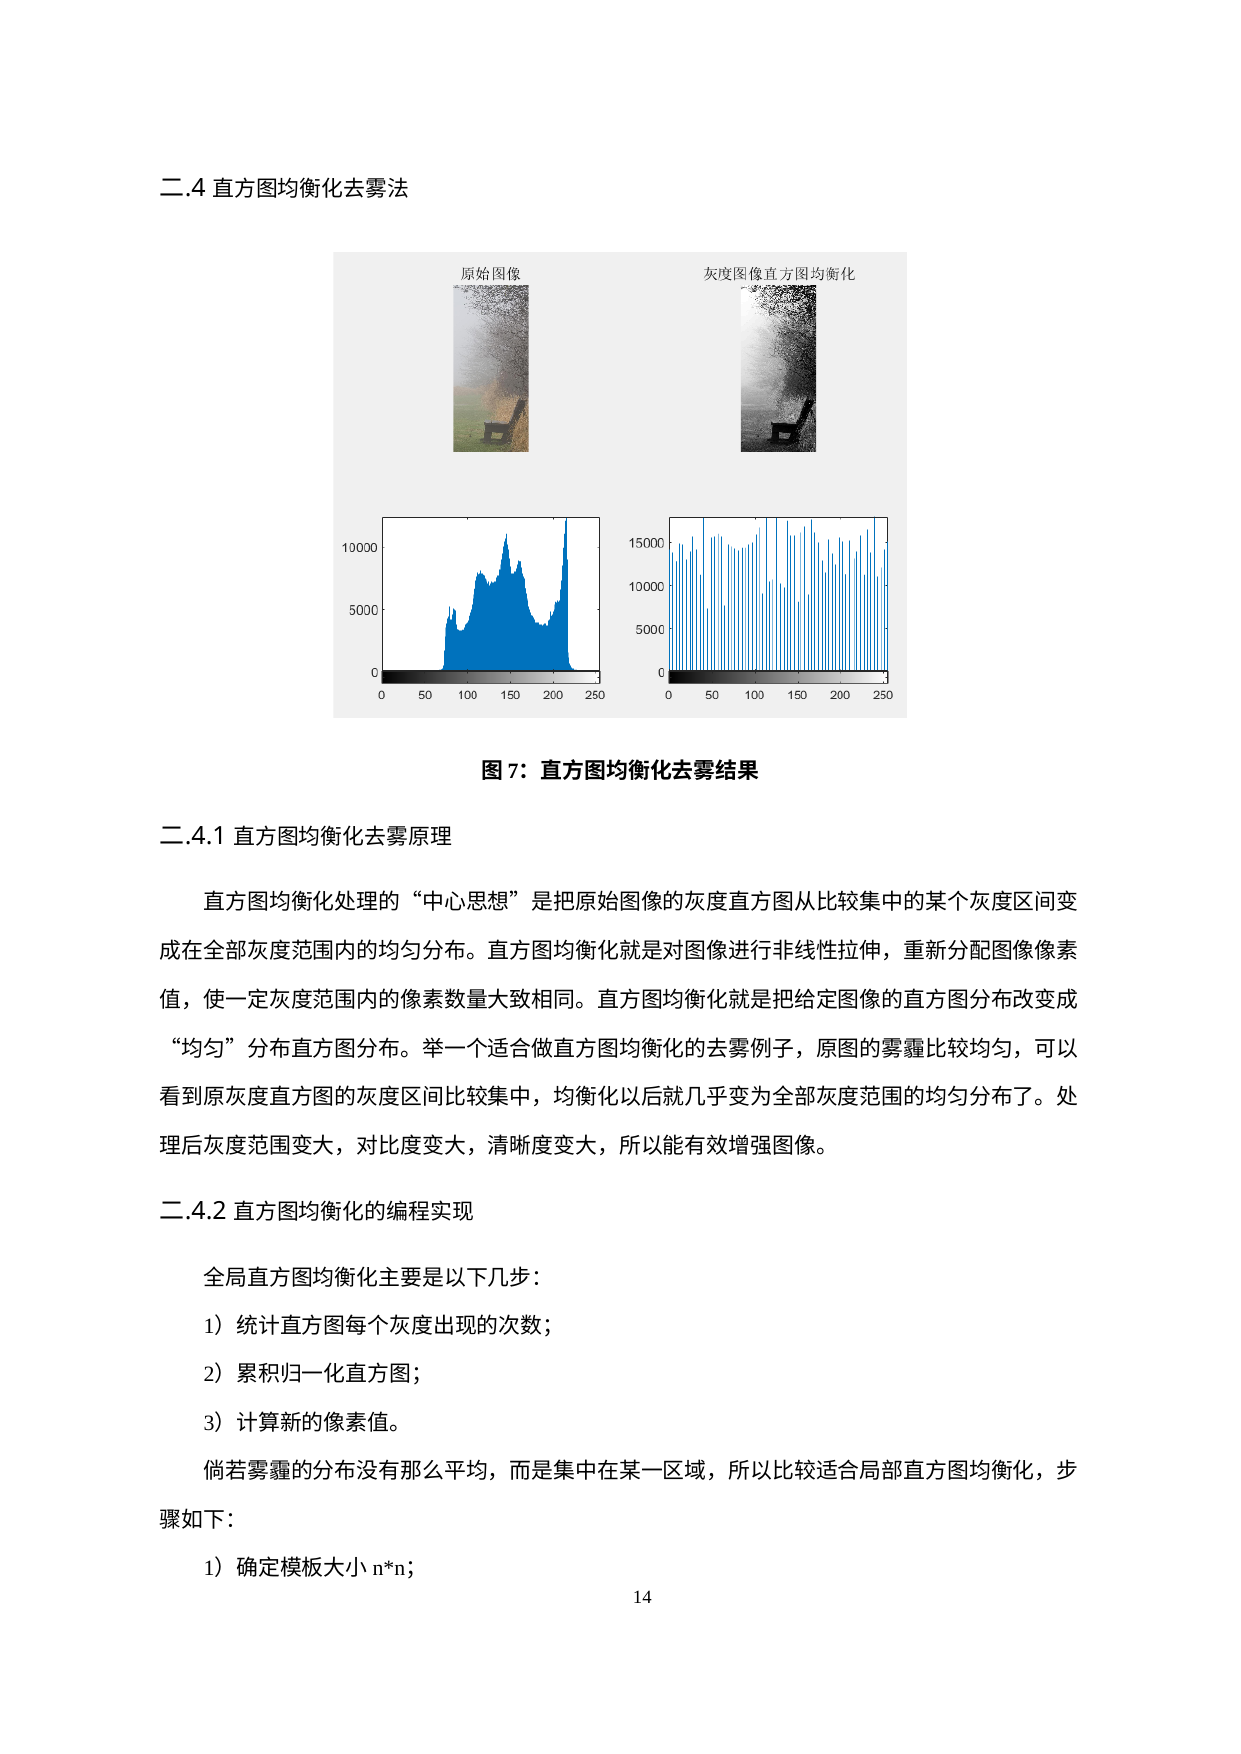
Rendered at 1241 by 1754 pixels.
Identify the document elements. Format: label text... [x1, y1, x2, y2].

text 图7：直方图均衡化去雾结果 [159, 752, 1081, 785]
text 1）统计直方图每个灰度出现的次数； [159, 1307, 1081, 1340]
text 3）计算新的像素值。 [159, 1404, 1081, 1437]
text 全局直方图均衡化主要是以下几步： [159, 1259, 1081, 1292]
text 倘若雾霾的分布没有那么平均，而是集中在某一区域，所以比较适合局部直方图均衡化，步骤如下： [159, 1452, 1081, 1534]
subtitle 直方图均衡化去雾法 [159, 153, 1081, 218]
text 2）累积归一化直方图； [159, 1356, 1081, 1388]
subtitle 直方图均衡化去雾原理 [159, 801, 1081, 866]
picture [333, 252, 907, 718]
text 1）确定模板大小 n*n； [159, 1549, 1081, 1582]
subtitle 直方图均衡化的编程实现 [159, 1176, 1081, 1241]
text 直方图均衡化处理的“中心思想”是把原始图像的灰度直方图从比较集中的某个灰度区间变成在全部灰度范围内的均匀分布。直方图均衡化就是对图像进行非线性拉伸，重新分配图像像素值，使一定灰度范围内的像素数量大致相同。直方图均衡化就是把给定图像的直方图分布改变成“均匀”分布直方图分布。举一个适合做直方图均衡化的去雾例子，原图的雾霾比较均匀，可以看到原灰度直方图的灰度区间比较集中，均衡化以后就几乎变为全部灰度范围的均匀分布了。处理后灰度范围变大，对比度变大，清晰度变大，所以能有效增强图像。 [159, 884, 1081, 1160]
